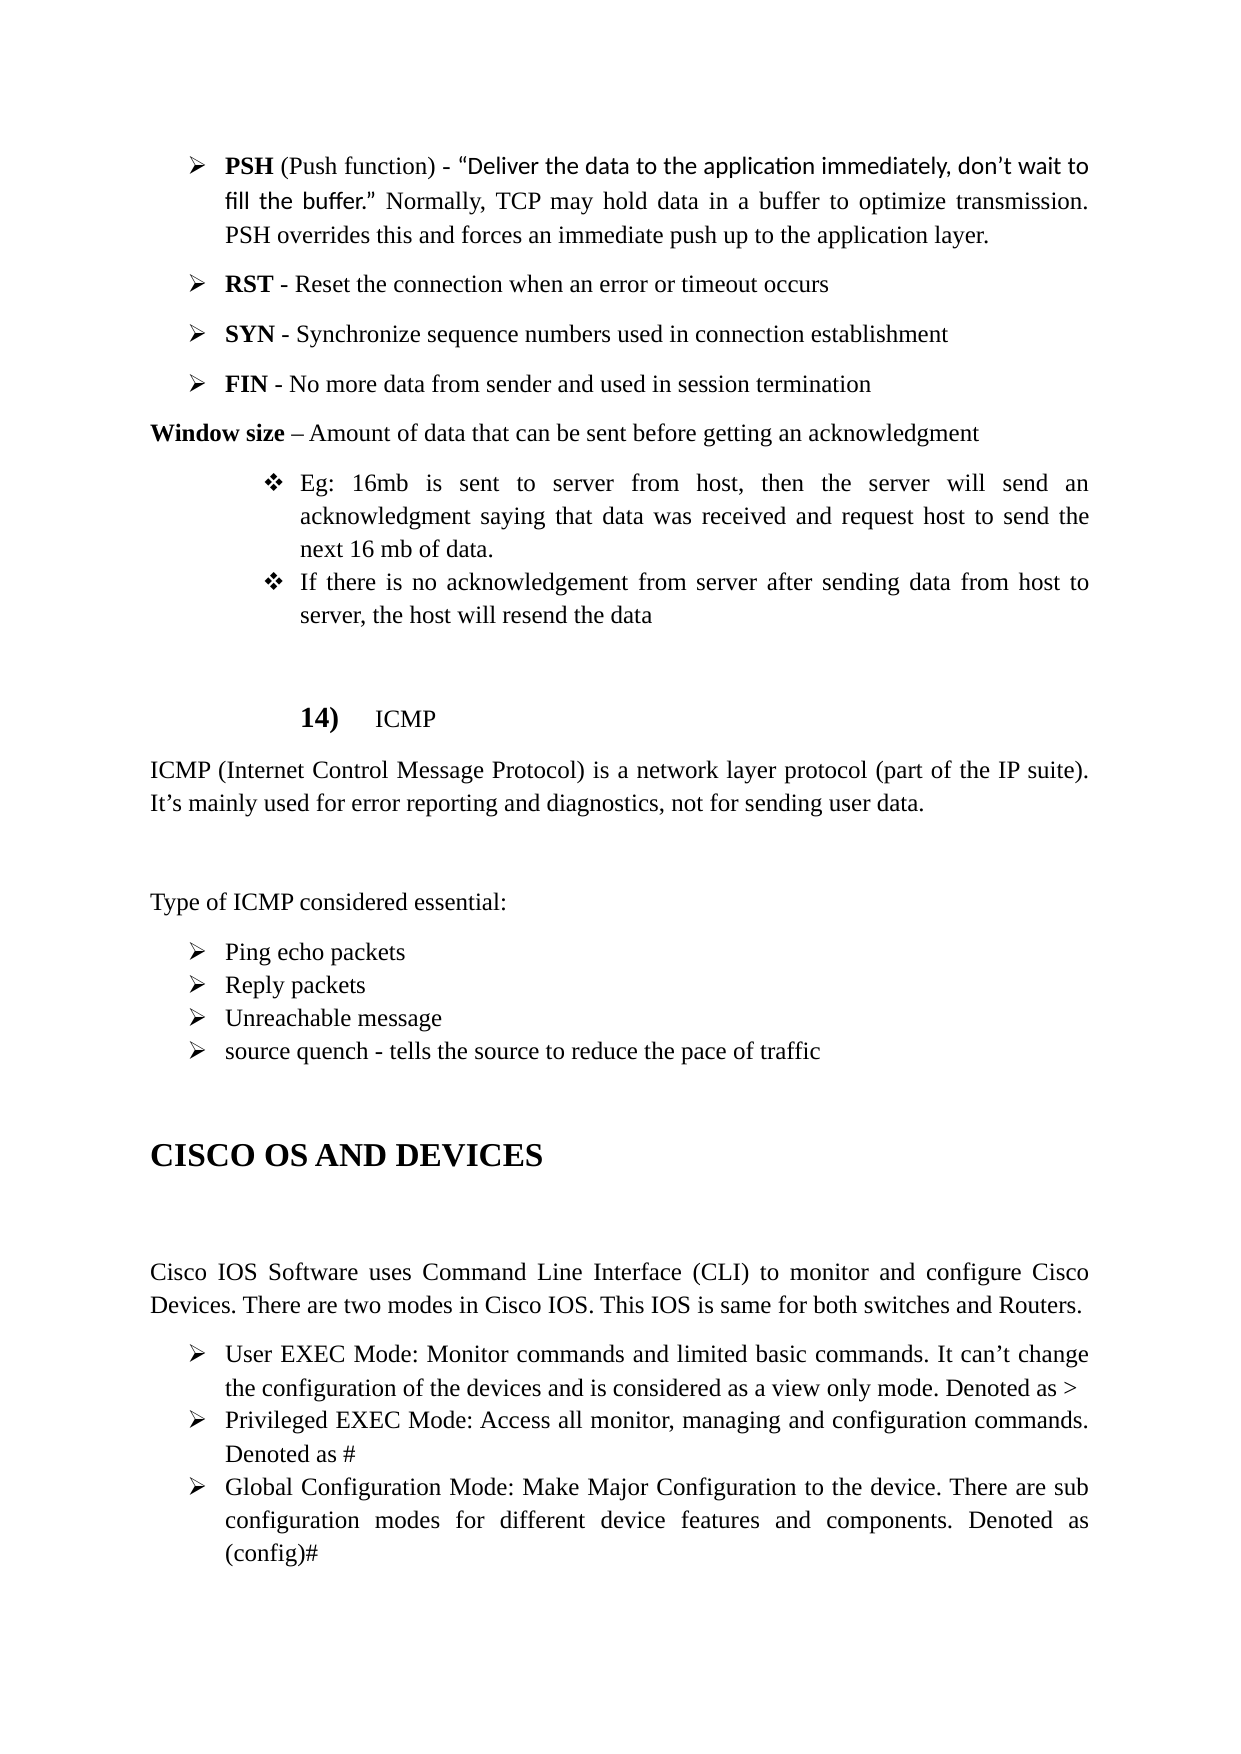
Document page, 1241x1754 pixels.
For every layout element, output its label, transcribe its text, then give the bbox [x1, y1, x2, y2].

list RST - Reset the connection when an error or timeout occurs [187, 269, 1090, 298]
text Cisco IOS Software uses Command Line Interface (CLI) to monitor and configure Cisco Devices. There are two modes in Cisco IOS. This IOS is same for both switches and Routers. [150, 1257, 1090, 1319]
text ICMP (Internet Control Message Protocol) is a network layer protocol (part of the IP suite). It’s mainly used for error reporting and diagnostics, not for sending user data. [150, 755, 1090, 817]
list SYN - Synchronize sequence numbers used in connection establishment [187, 319, 1090, 348]
list User EXEC Mode: Monitor commands and limited basic commands. It can’t change the configuration of the devices and is considered as a view only mode. Denoted as > [187, 1339, 1090, 1401]
list Ping echo packets [187, 937, 1090, 966]
text Window size – Amount of data that can be sent before getting an acknowledgment [150, 418, 1090, 447]
list source quench - tells the source to reduce the pace of traffic [187, 1036, 1090, 1065]
list PSH (Push function) - “Deliver the data to the application immediately, don’t wait to fill the buffer.” Normally, TCP may hold data in a buffer to optimize transmission. PSH overrides this and forces an immediate push up to the application layer. [187, 150, 1090, 248]
list Unreachable message [187, 1003, 1090, 1032]
text CISCO OS AND DEVICES [150, 1135, 1090, 1174]
list FIN - No more data from sender and used in session termination [187, 369, 1090, 398]
list Reply packets [187, 970, 1090, 999]
text Type of ICMP considered essential: [150, 887, 1090, 916]
list Eg: 16mb is sent to server from host, then the server will send an acknowledgment saying that data was received and request host to send the next 16 mb of data. [262, 468, 1090, 563]
list ICMP [300, 700, 1090, 733]
list If there is no acknowledgement from server after sending data from host to server, the host will resend the data [262, 567, 1090, 629]
list Global Configuration Mode: Make Major Configuration to the device. There are sub configuration modes for different device features and components. Denoted as (config)# [187, 1472, 1090, 1566]
list Privileged EXEC Mode: Access all monitor, managing and configuration commands. Denoted as # [187, 1406, 1090, 1467]
